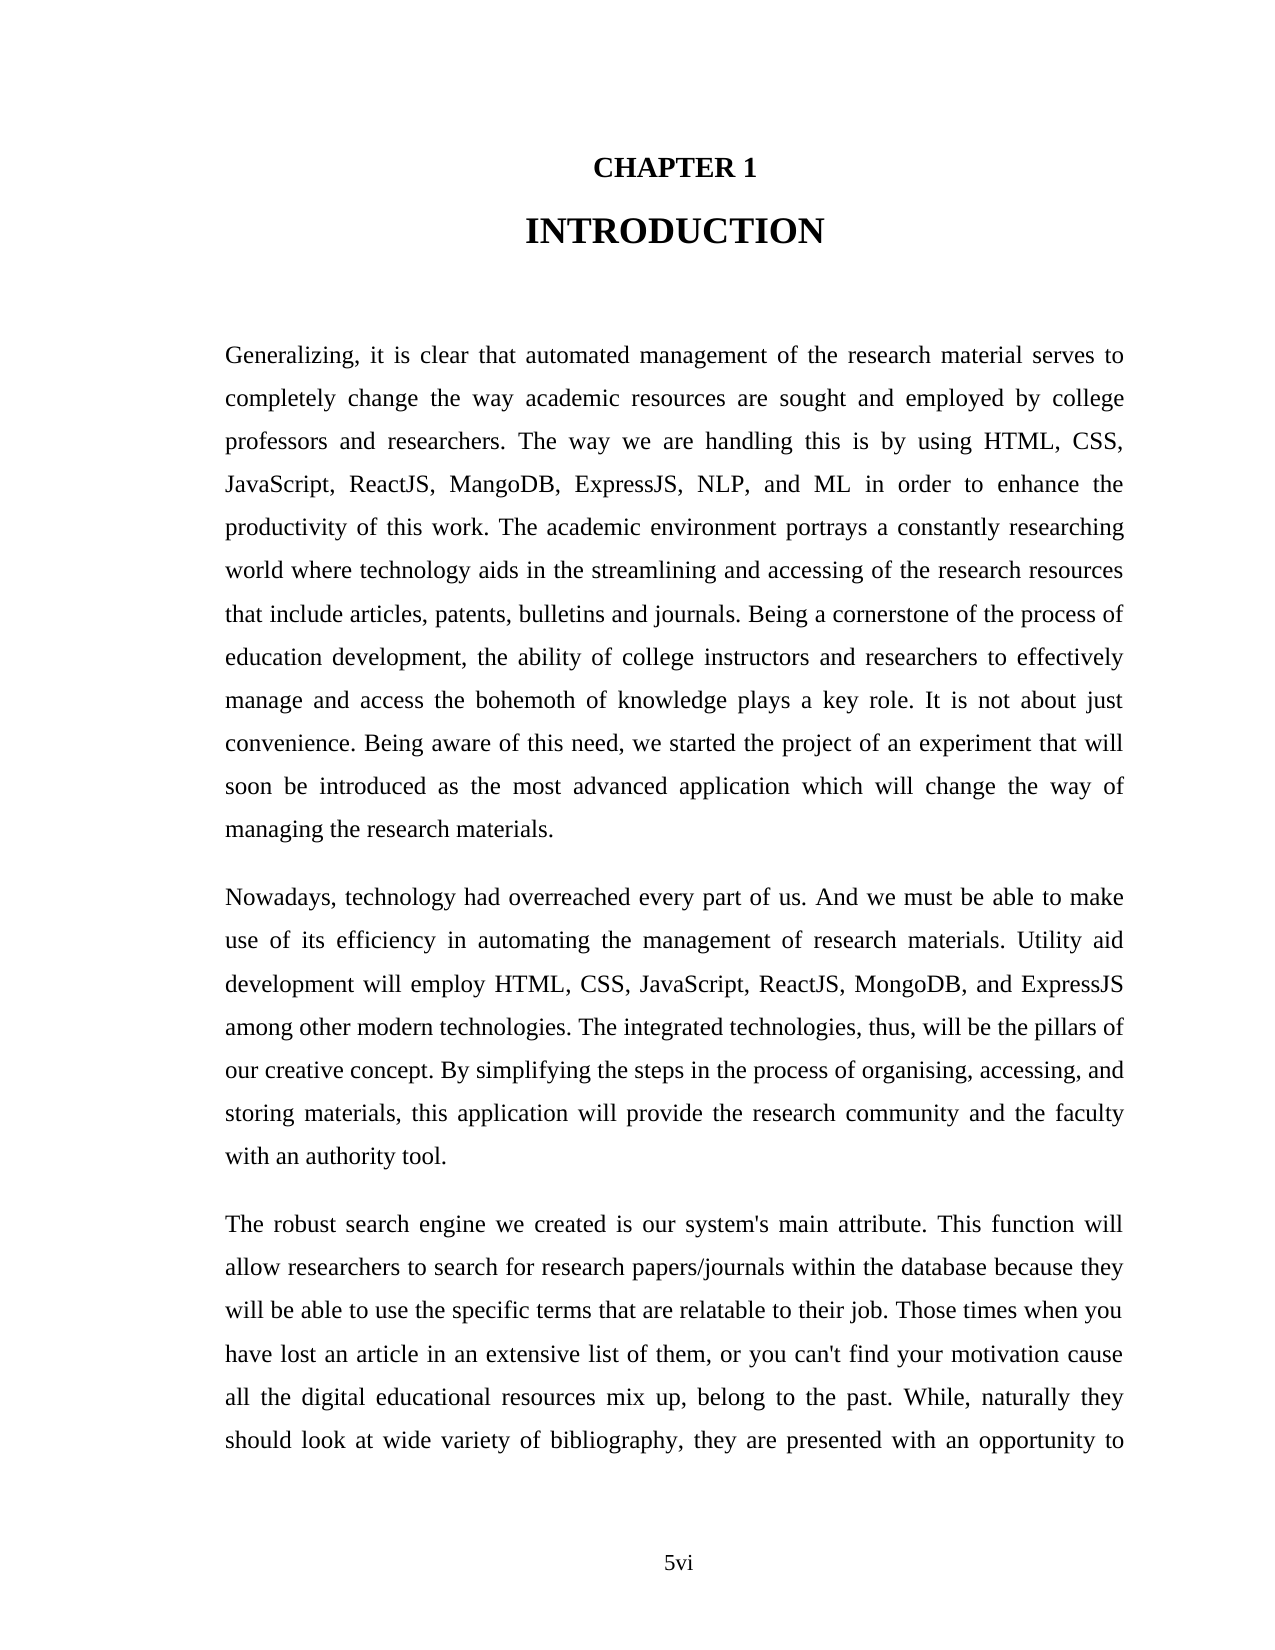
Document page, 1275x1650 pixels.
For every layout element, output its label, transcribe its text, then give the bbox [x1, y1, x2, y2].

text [225, 1209, 1125, 1454]
text Nowadays, technology had overreached every part of us. And we must be able to make use of its efficiency in automating the management of research materials. Utility aid development will employ HTML, CSS, JavaScript, ReactJS, MongoDB, and ExpressJS among other modern technologies. The integrated technologies, thus, will be the pillars of our creative concept. By simplifying the steps in the process of organising, accessing, and storing materials, this application will provide the research community and the faculty with an authority tool. [225, 882, 1125, 1170]
text CHAPTER 1 [225, 150, 1125, 183]
text Generalizing, it is clear that automated management of the research material serves to completely change the way academic resources are sought and employed by college professors and researchers. The way we are handling this is by using HTML, CSS, JavaScript, ReactJS, MangoDB, ExpressJS, NLP, and ML in order to enhance the productivity of this work. The academic environment portrays a constantly researching world where technology aids in the streamlining and accessing of the research resources that include articles, patents, bulletins and journals. Being a cornerstone of the process of education development, the ability of college instructors and researchers to effectively manage and access the bohemoth of knowledge plays a key role. It is not about just convenience. Being aware of this need, we started the project of an experiment that will soon be introduced as the most advanced application which will change the way of managing the research materials. [225, 340, 1125, 843]
text INTRODUCTION [225, 208, 1125, 252]
